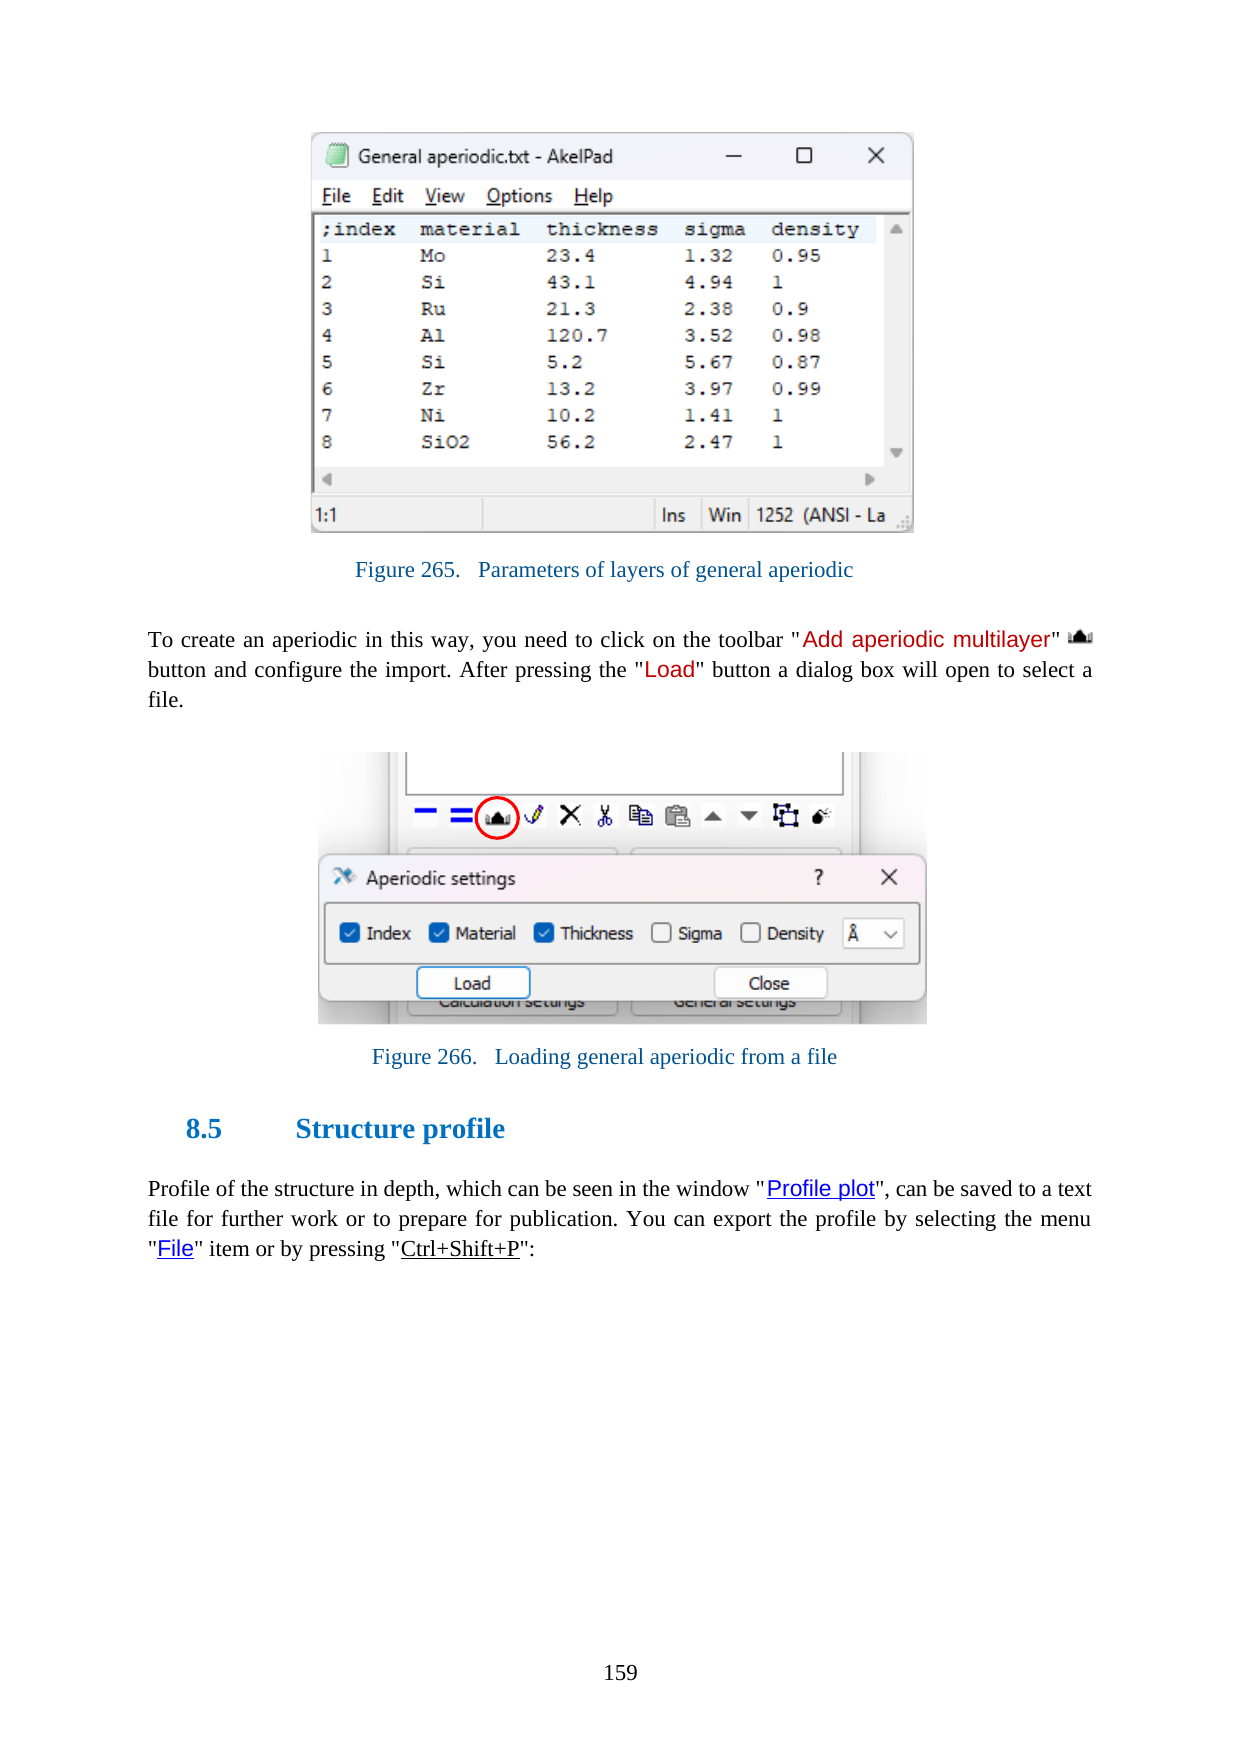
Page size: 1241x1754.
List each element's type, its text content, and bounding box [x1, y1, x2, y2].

subtitle Structure profile [155, 1111, 1093, 1145]
picture [318, 752, 927, 1026]
text Profile of the structure in depth, which can be seen in the window "Profile plot", can be saved to a text file for further work or to prepare for publication. You can export the profile by selecting the menu "File" item or by pressing "Ctrl+Shift+P": [148, 1175, 1093, 1262]
picture [1067, 623, 1093, 647]
picture [310, 132, 914, 533]
text To create an aperiodic in this way, you need to click on the toolbar "Add aperiodic multilayer" button and configure the import. After pressing the "Load" button a dialog box will open to select a file. [148, 623, 1093, 712]
